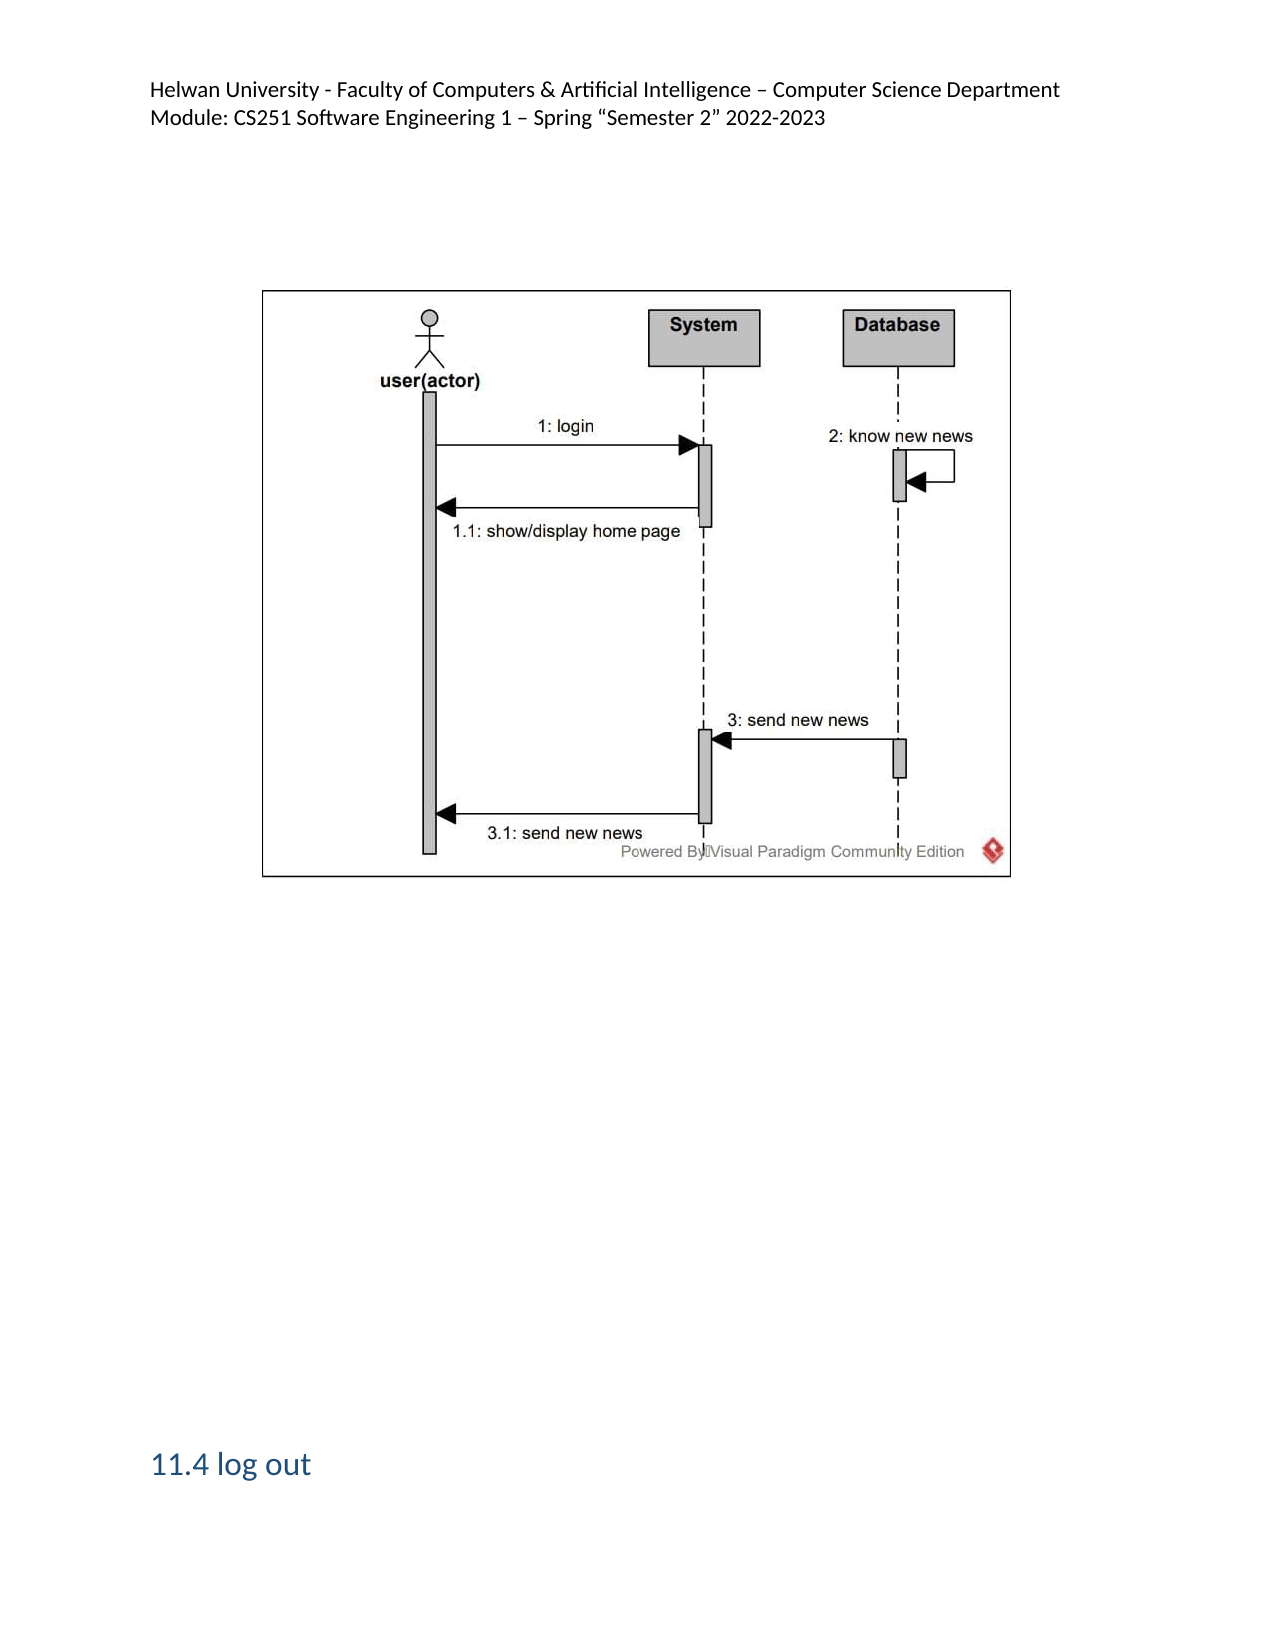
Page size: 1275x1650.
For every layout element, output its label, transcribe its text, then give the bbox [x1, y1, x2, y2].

picture [150, 159, 1125, 1425]
text 11.4 log out [150, 1443, 1125, 1484]
